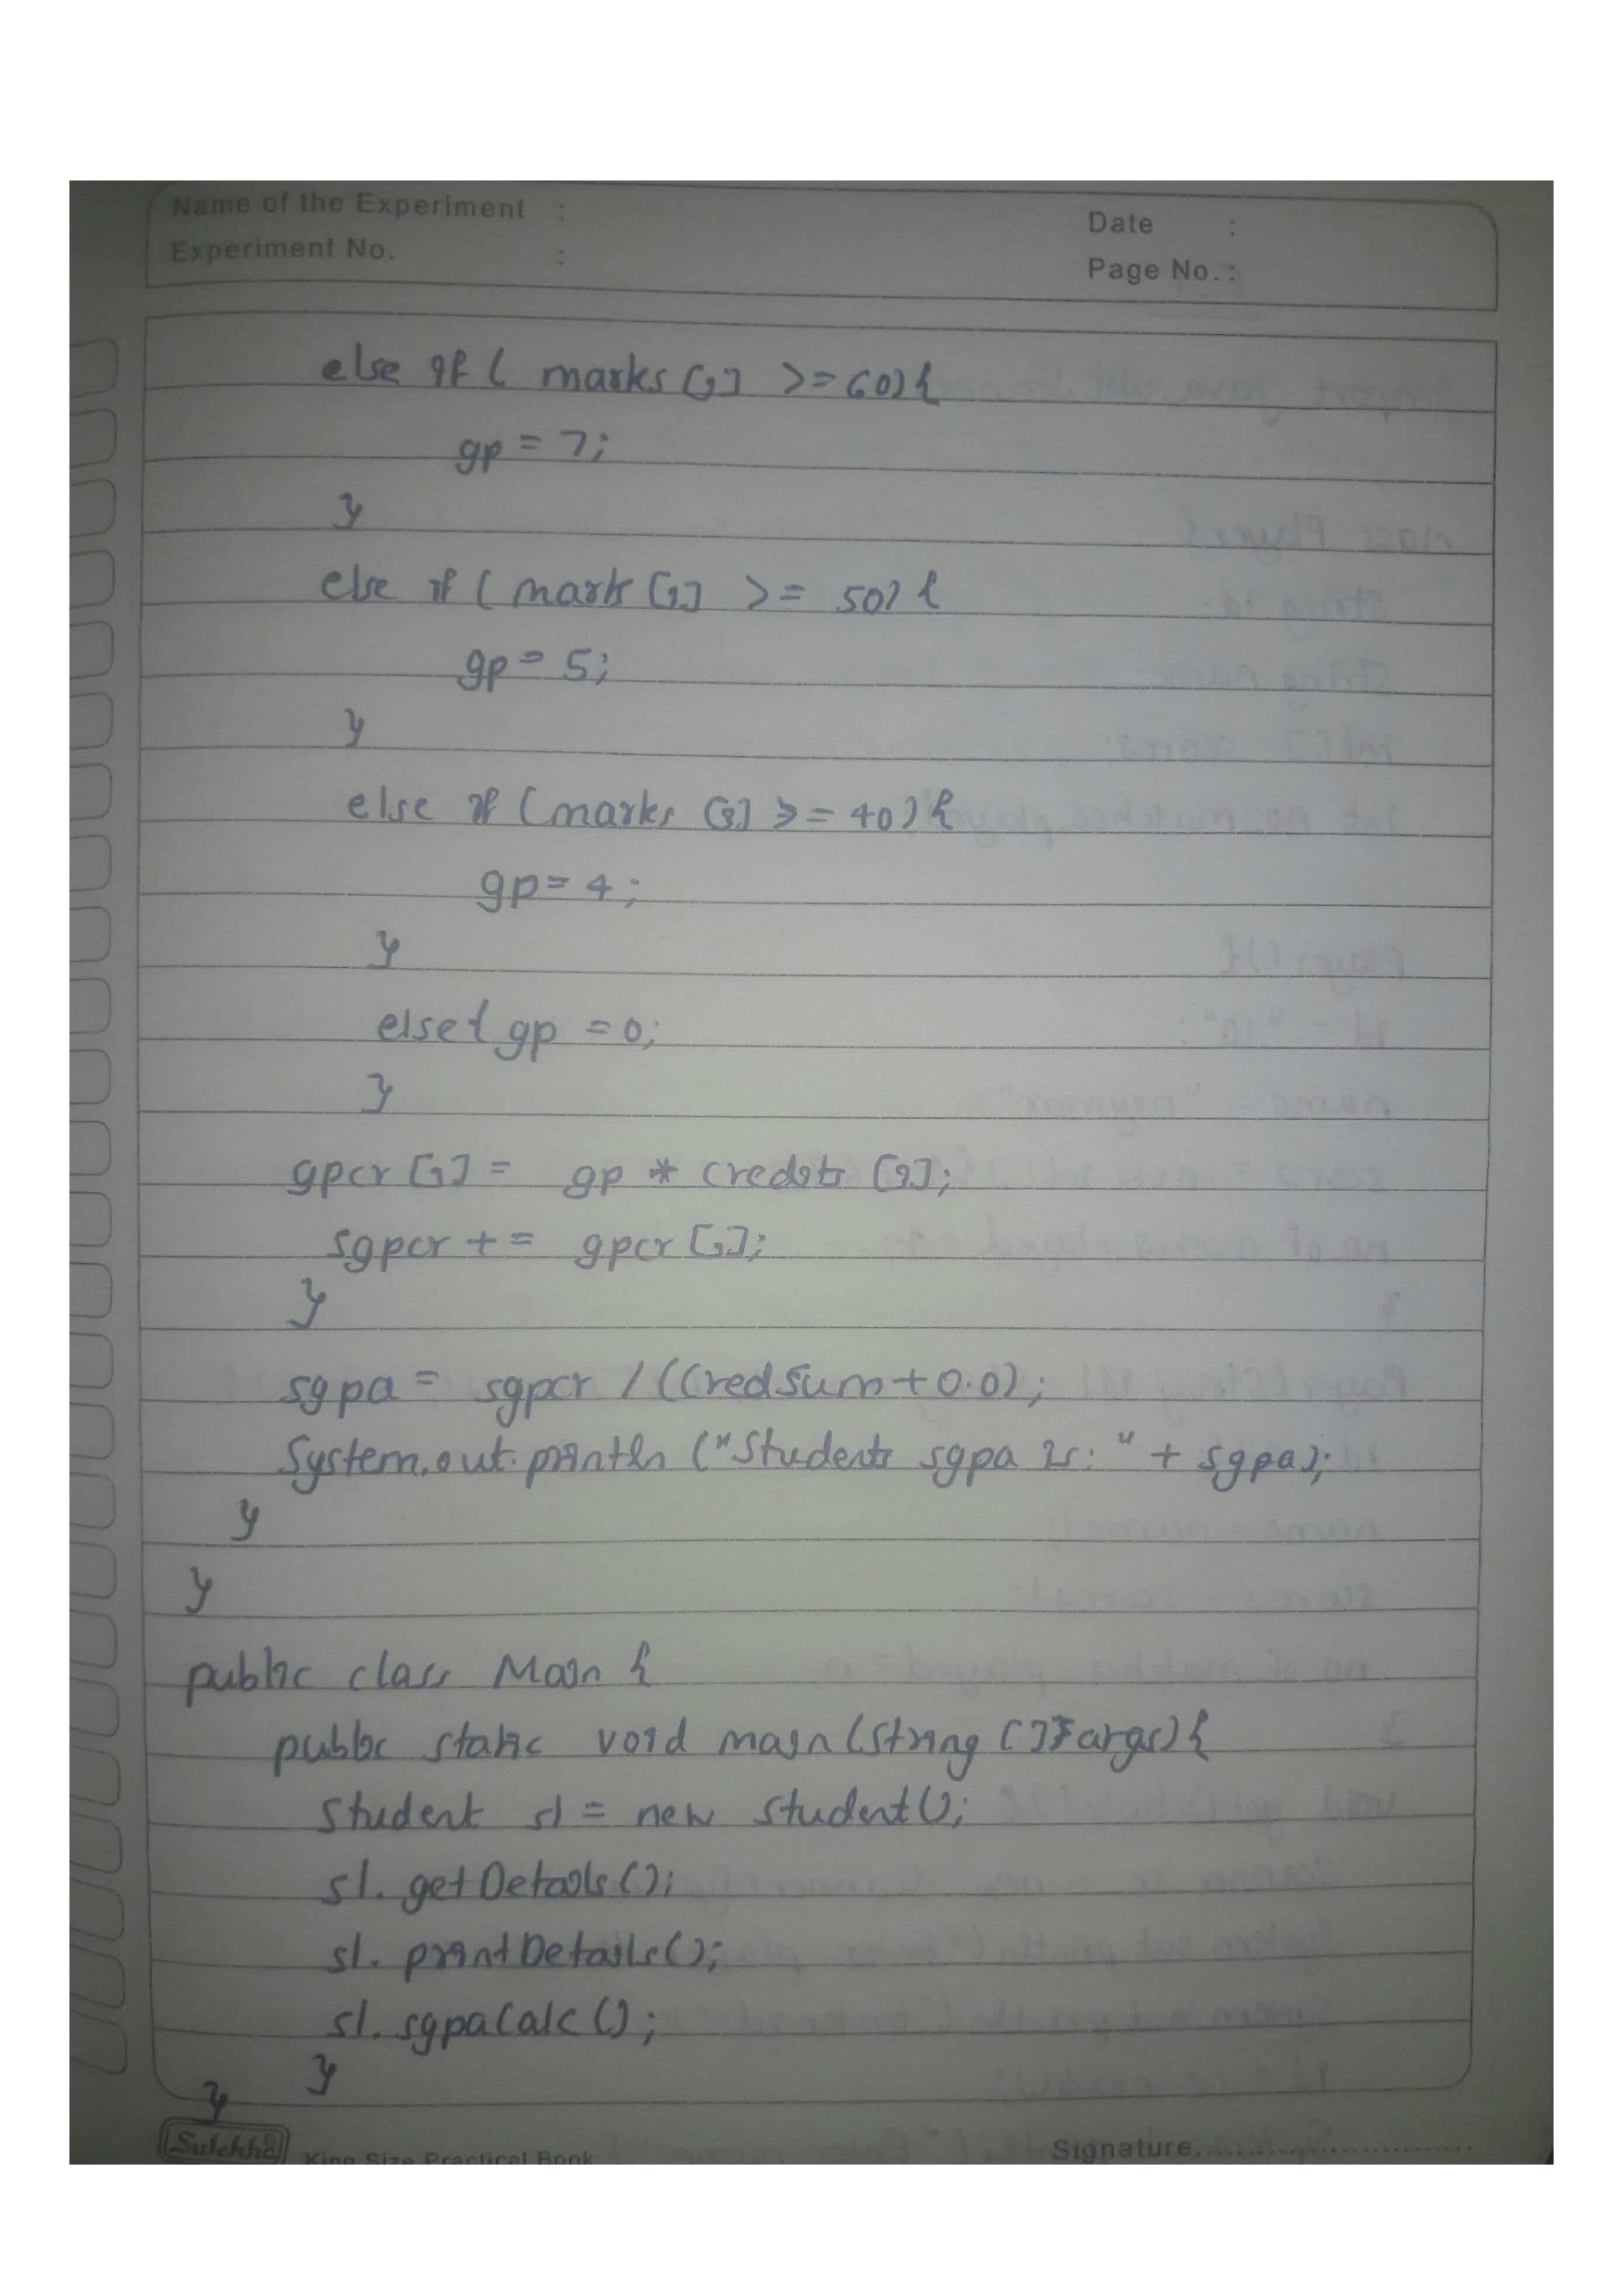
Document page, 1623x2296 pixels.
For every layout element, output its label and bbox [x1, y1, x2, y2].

picture [69, 180, 1554, 2165]
